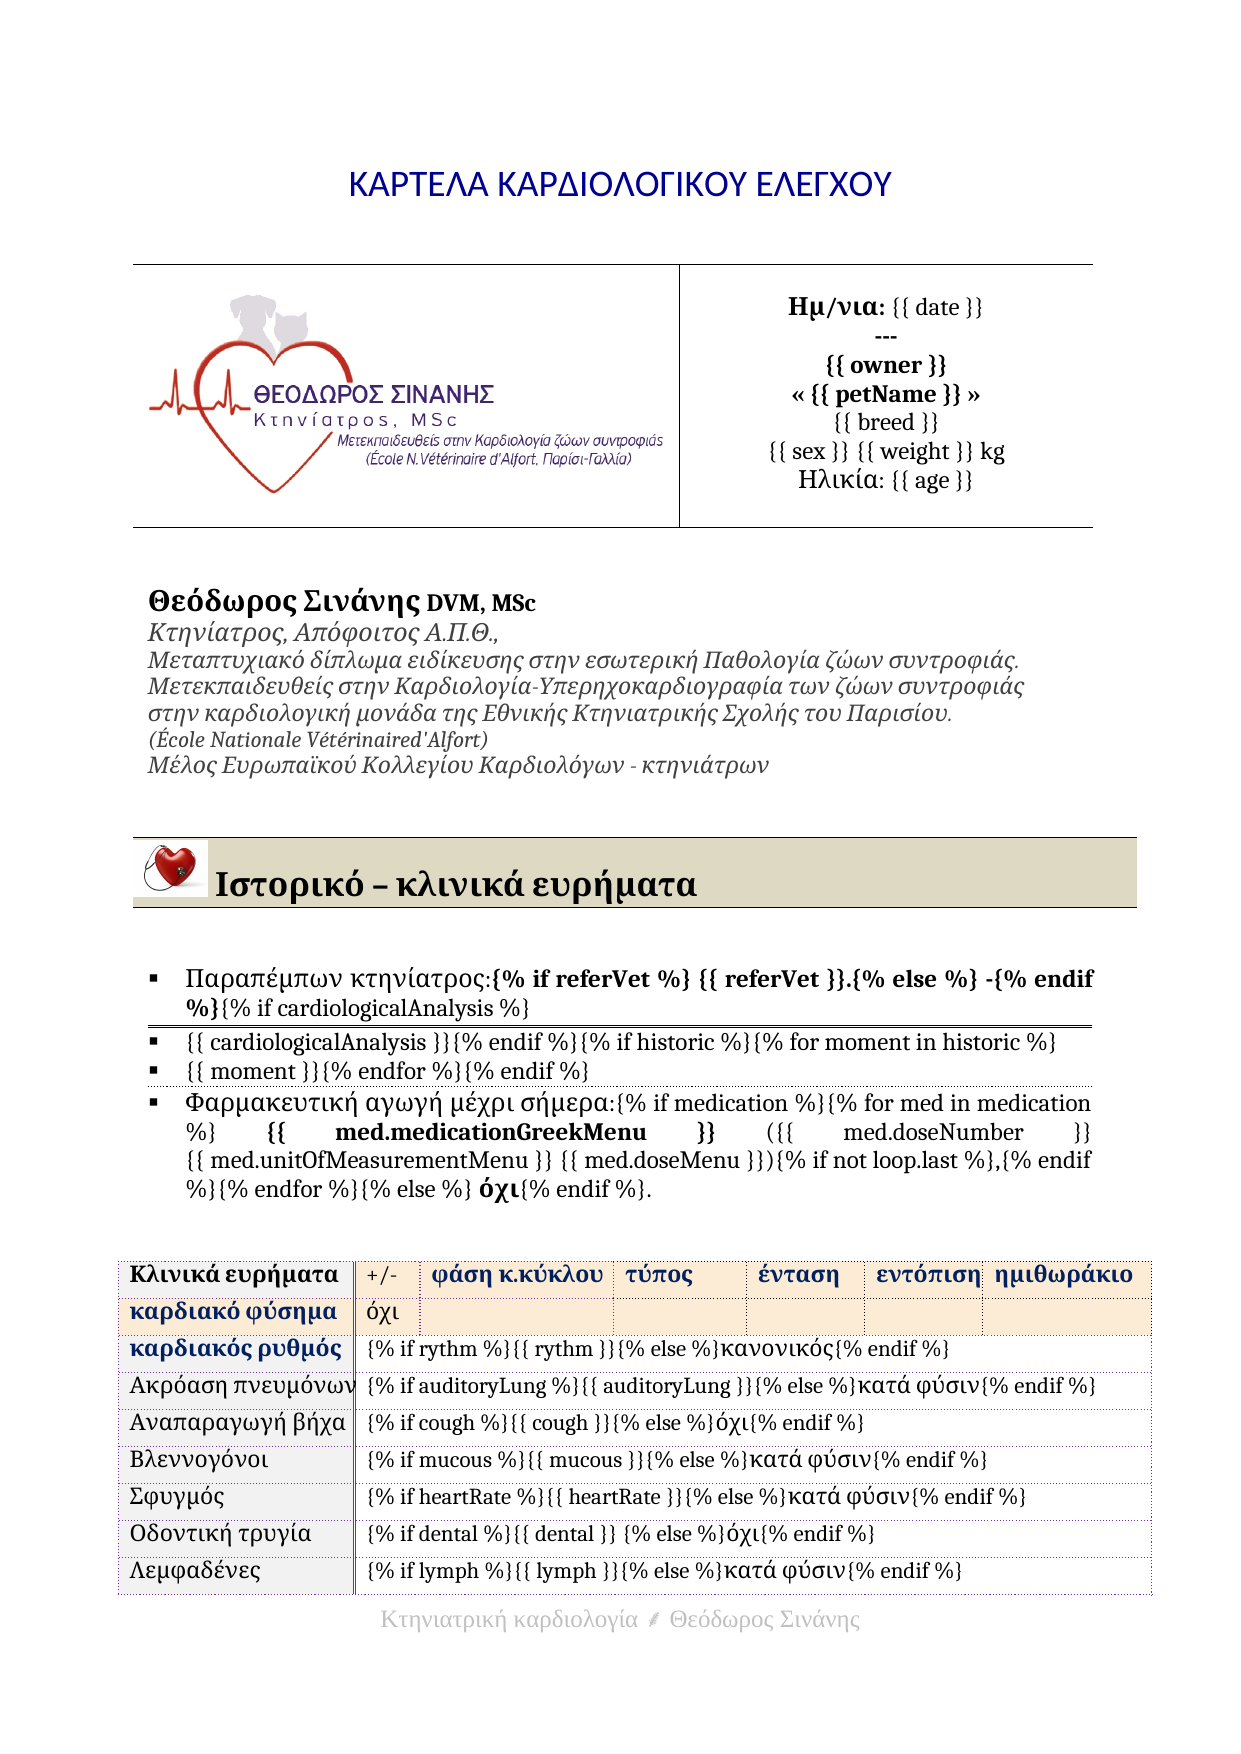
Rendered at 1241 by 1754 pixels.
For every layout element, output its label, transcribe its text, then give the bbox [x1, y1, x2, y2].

text Μέλος Ευρωπαϊκού Κολλεγίου Καρδιολόγων - κτηνιάτρων [148, 753, 1092, 779]
text Θεόδωρος Σινάνης DVM, MSc [148, 585, 1092, 619]
table_header Κλινικά ευρήματα [118, 1261, 354, 1298]
table_cell {% if dental %}{{ dental }} {% else %}όχι{% endif %} [356, 1520, 1152, 1557]
table_cell καρδιακό φύσημα [118, 1298, 353, 1335]
table_cell {% if lymph %}{{ lymph }}{% else %}κατά φύσιν{% endif %} [356, 1557, 1152, 1594]
table_cell Ακρόαση πνευμόνων [118, 1372, 353, 1409]
picture [132, 840, 208, 897]
text (École Nationale Vétérinaired'Alfort) [148, 727, 1092, 753]
list {{ moment }}{% endfor %}{% endif %} [148, 1057, 1092, 1086]
table_header [133, 265, 679, 527]
text Μετεκπαιδευθείς στην Καρδιολογία-Υπερηχοκαρδιογραφία των ζώων συντροφιάς [148, 674, 1092, 700]
list Παραπέμπων κτηνίατρος:{% if referVet %} {{ referVet }}.{% else %} -{% endif %}{% if cardiologicalAnalysis %} [148, 965, 1092, 1025]
text Ιστορικό – κλινικά ευρήματα [133, 838, 1137, 907]
table_cell Λεμφαδένες [118, 1557, 353, 1594]
table_header εντόπιση [865, 1261, 983, 1298]
table_cell {% if rythm %}{{ rythm }}{% else %}κανονικός{% endif %} [356, 1335, 1152, 1372]
table_cell [865, 1298, 983, 1335]
table_cell όχι [356, 1298, 420, 1335]
text στην καρδιολογική μονάδα της Εθνικής Κτηνιατρικής Σχολής του Παρισίου. [148, 700, 1092, 727]
table_header Ημ/νια: {{ date }} --- {{ owner }} « {{ petName }} » {{ breed }} {{ sex }} {{ weight }} kg Ηλικία: {{ age }} [680, 265, 1093, 527]
table_cell [614, 1298, 747, 1335]
table_cell Βλεννογόνοι [118, 1446, 353, 1483]
text Κτηνίατρος, Απόφοιτος Α.Π.Θ., [148, 619, 1092, 648]
table_header φάση κ.κύκλου [420, 1261, 614, 1298]
list Φαρμακευτική αγωγή μέχρι σήμερα:{% if medication %}{% for med in medication %} {{ med.medicationGreekMenu }} ({{ med.doseNumber }} {{ med.unitOfMeasurementMenu }} {{ med.doseMenu }}){% if not loop.last %},{% endif %}{% endfor %}{% else %} όχι{% endif %}. [148, 1086, 1092, 1204]
table_cell {% if cough %}{{ cough }}{% else %}όχι{% endif %} [356, 1409, 1152, 1446]
table_cell {% if auditoryLung %}{{ auditoryLung }}{% else %}κατά φύσιν{% endif %} [356, 1372, 1152, 1409]
table_cell Σφυγμός [118, 1483, 353, 1520]
table_cell [747, 1298, 865, 1335]
table_header ημιθωράκιο [983, 1261, 1152, 1298]
table_cell [420, 1298, 614, 1335]
table_header +/- [356, 1261, 420, 1298]
table_cell {% if heartRate %}{{ heartRate }}{% else %}κατά φύσιν{% endif %} [356, 1483, 1152, 1520]
list {{ cardiologicalAnalysis }}{% endif %}{% if historic %}{% for moment in historic %} [148, 1028, 1092, 1057]
table_cell καρδιακός ρυθμός [118, 1335, 353, 1372]
picture [149, 292, 664, 499]
table_cell [983, 1298, 1152, 1335]
table_cell Αναπαραγωγή βήχα [118, 1409, 353, 1446]
text Μεταπτυχιακό δίπλωμα ειδίκευσης στην εσωτερική Παθολογία ζώων συντροφιάς. [148, 648, 1092, 674]
table_header τύπος [614, 1261, 747, 1298]
subtitle ΚΑΡΤΕΛΑ καρδιολογικου ελεγχου [148, 160, 1092, 206]
table_cell {% if mucous %}{{ mucous }}{% else %}κατά φύσιν{% endif %} [356, 1446, 1152, 1483]
table_cell Οδοντική τρυγία [118, 1520, 353, 1557]
table_header ένταση [747, 1261, 865, 1298]
